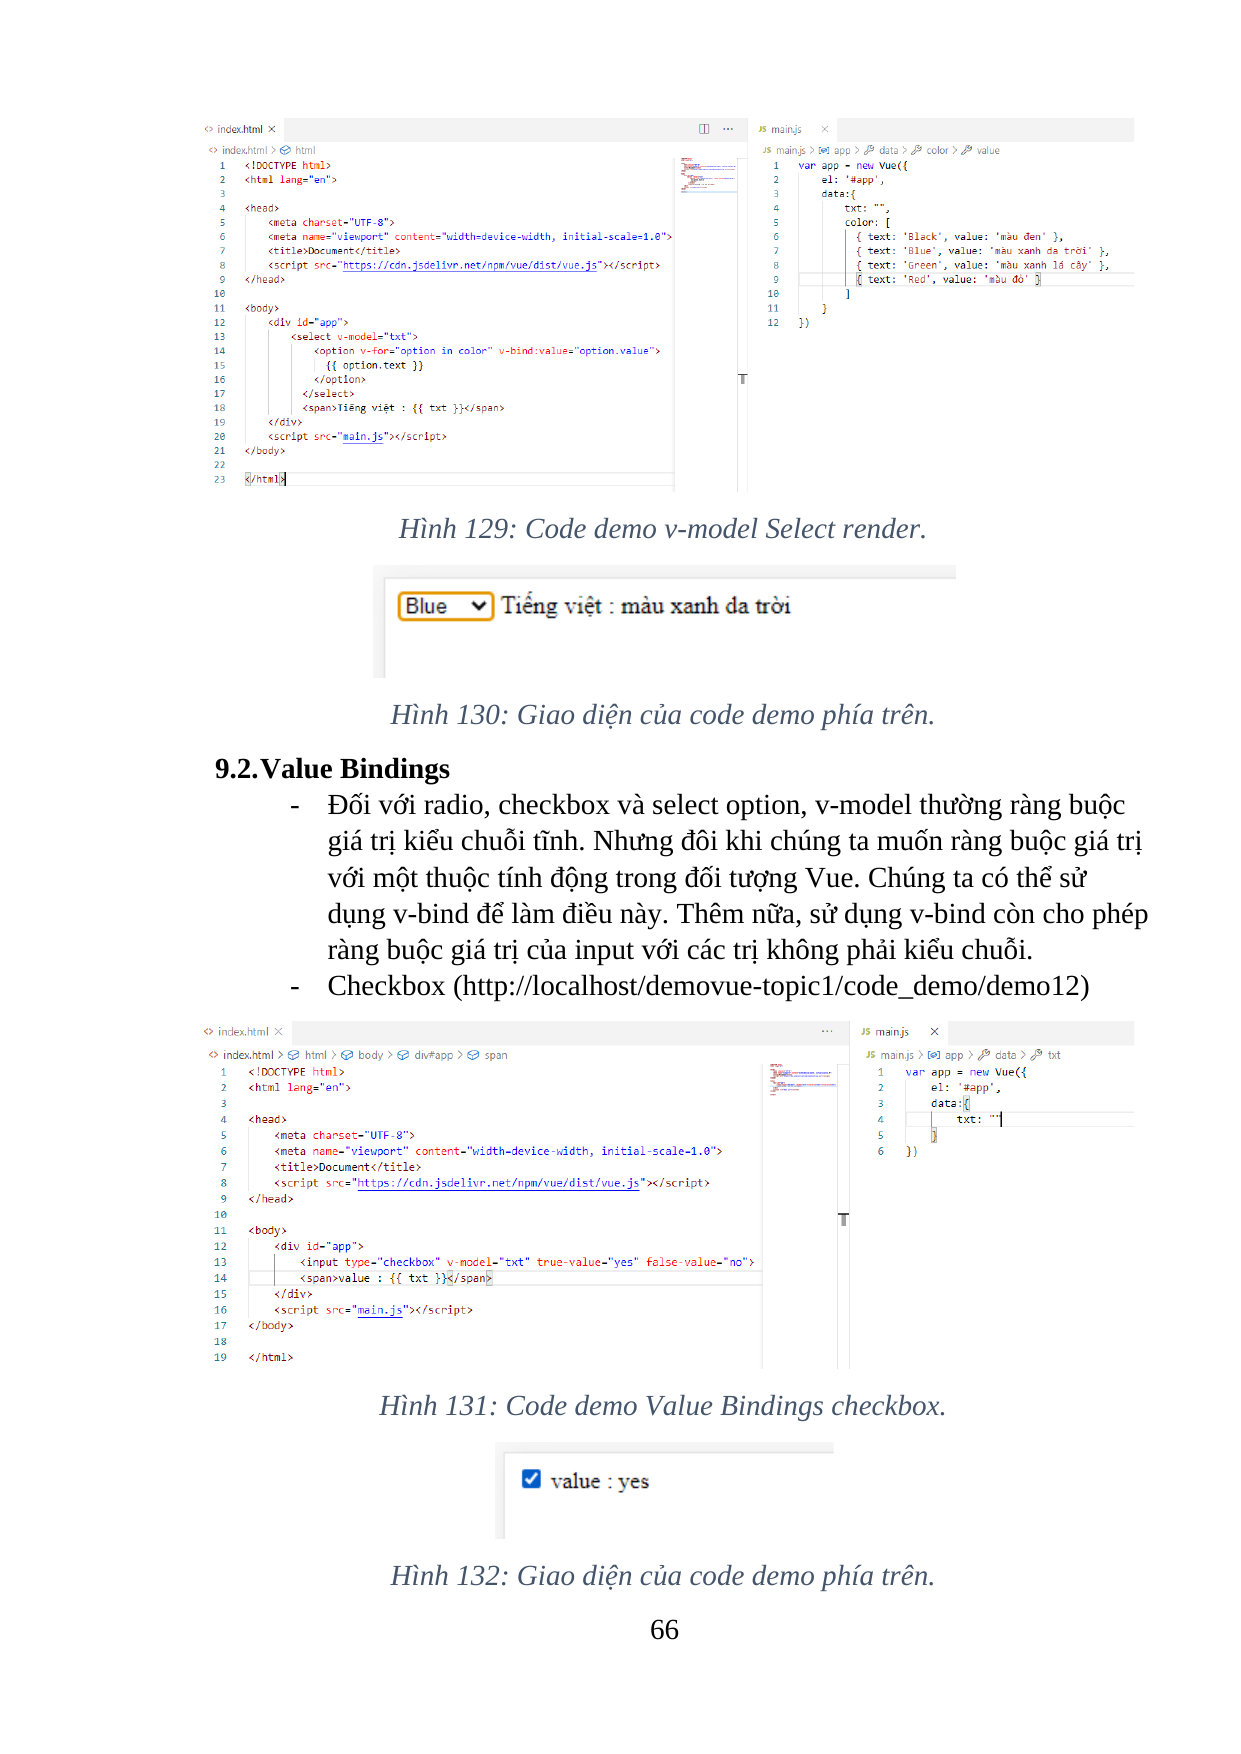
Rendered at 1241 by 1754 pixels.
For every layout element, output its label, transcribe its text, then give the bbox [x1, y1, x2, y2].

picture [373, 565, 956, 678]
text Hình 131: Code demo Value Bindings checkbox. [177, 1388, 1152, 1422]
text Hình 130: Giao diện của code demo phía trên. [177, 697, 1152, 730]
list Value Bindings [215, 751, 1152, 785]
list Đối với radio, checkbox và select option, v-model thường ràng buộc giá trị kiểu chuỗi tĩnh. Nhưng đôi khi chúng ta muốn ràng buộc giá trị với một thuộc tính động trong đối tượng Vue. Chúng ta có thể sử dụng v-bind để làm điều này. Thêm nữa, sử dụng v-bind còn cho phép ràng buộc giá trị của input với các trị không phải kiểu chuỗi. [290, 787, 1152, 966]
picture [194, 1021, 1135, 1369]
picture [495, 1442, 834, 1539]
text Hình 132: Giao diện của code demo phía trên. [177, 1558, 1152, 1591]
picture [194, 118, 1135, 492]
text Hình 129: Code demo v-model Select render. [177, 511, 1152, 544]
list Checkbox (http://localhost/demovue-topic1/code_demo/demo12) [290, 968, 1152, 1002]
